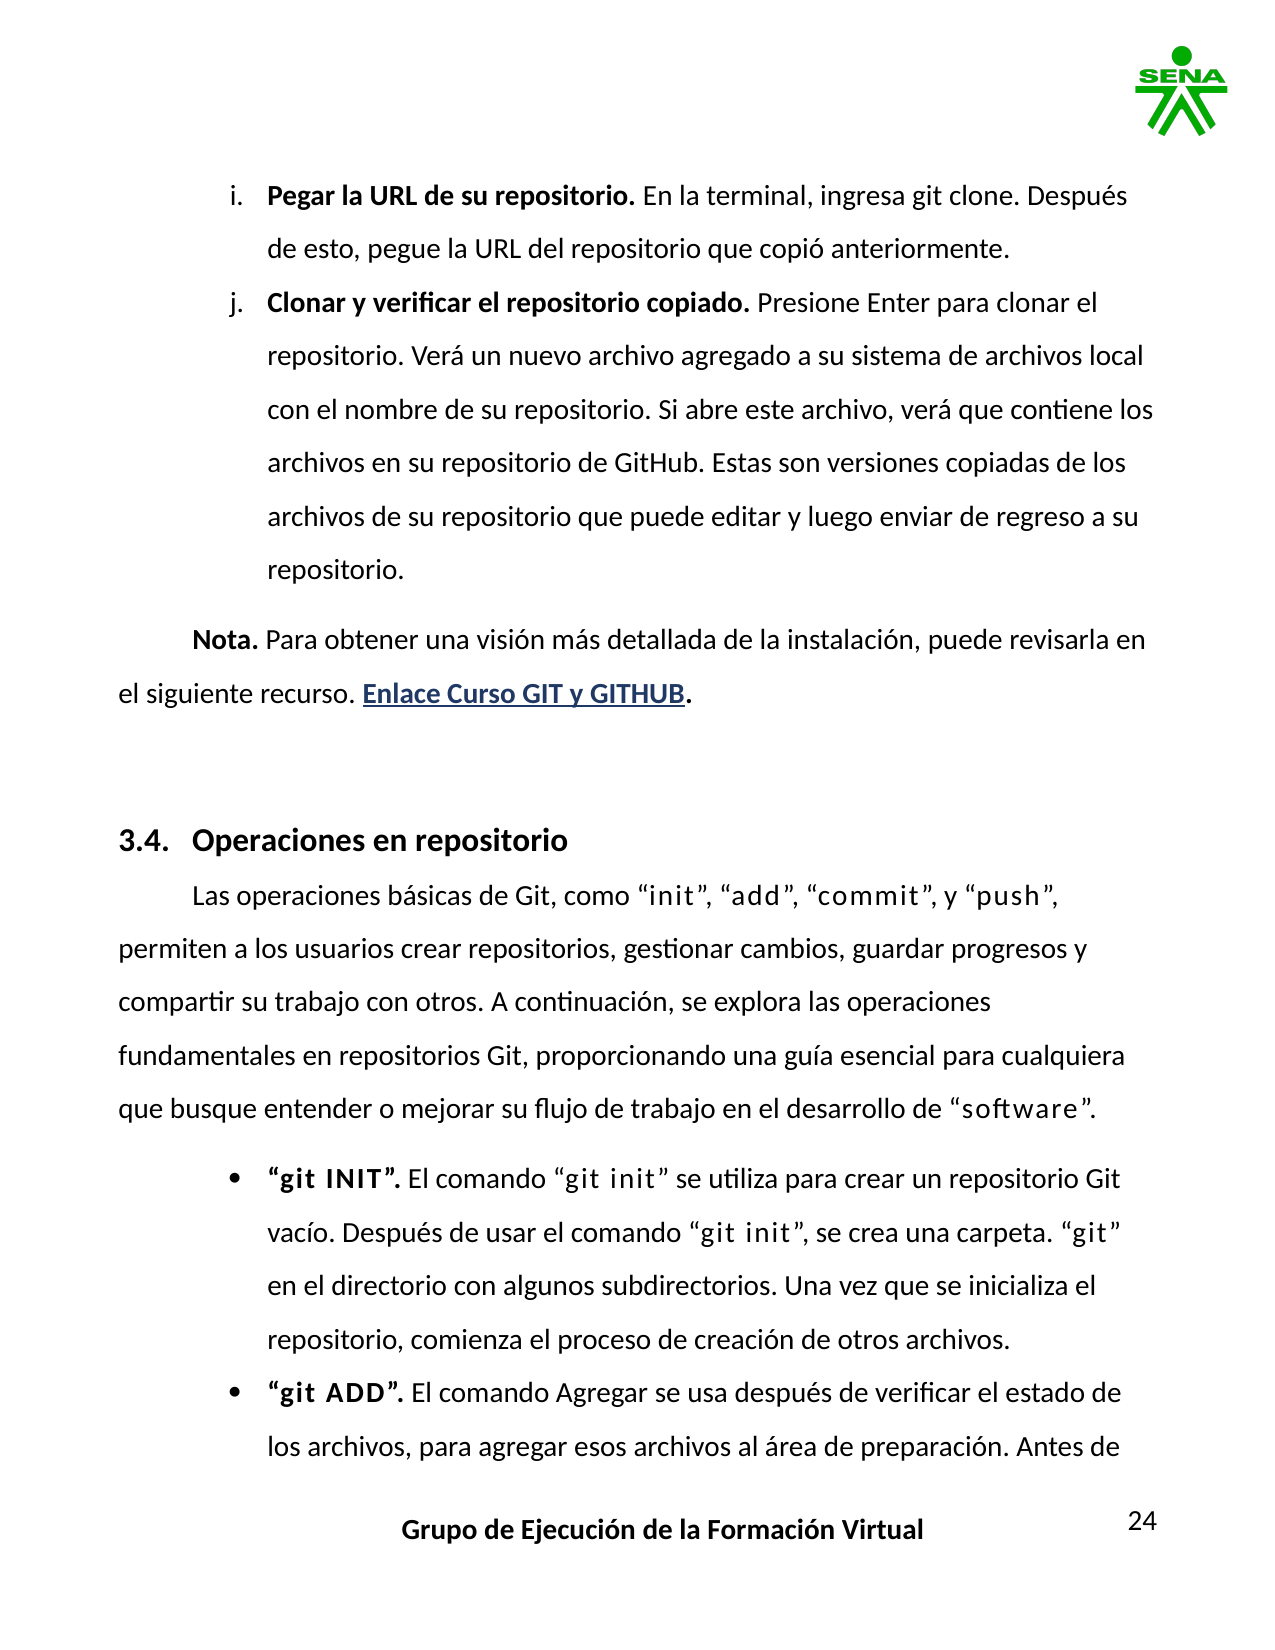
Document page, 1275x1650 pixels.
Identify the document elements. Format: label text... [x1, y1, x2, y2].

picture [1135, 46, 1228, 136]
list “git INIT”. El comando “git init” se utiliza para crear un repositorio Git vacío. Después de usar el comando “git init”, se crea una carpeta. “git” en el directorio con algunos subdirectorios. Una vez que se inicializa el repositorio, comienza el proceso de creación de otros archivos. [229, 1160, 1157, 1356]
list Pegar la URL de su repositorio. En la terminal, ingresa git clone. Después de esto, pegue la URL del repositorio que copió anteriormente. [229, 177, 1157, 266]
subtitle Operaciones en repositorio [118, 819, 1157, 860]
text Nota. Para obtener una visión más detallada de la instalación, puede revisarla en el siguiente recurso. Enlace Curso GIT y GITHUB. [118, 621, 1157, 710]
text Las operaciones básicas de Git, como “init”, “add”, “commit”, y “push”, permiten a los usuarios crear repositorios, gestionar cambios, guardar progresos y compartir su trabajo con otros. A continuación, se explora las operaciones fundamentales en repositorios Git, proporcionando una guía esencial para cualquiera que busque entender o mejorar su flujo de trabajo en el desarrollo de “software”. [118, 877, 1157, 1126]
list Clonar y verificar el repositorio copiado. Presione Enter para clonar el repositorio. Verá un nuevo archivo agregado a su sistema de archivos local con el nombre de su repositorio. Si abre este archivo, verá que contiene los archivos en su repositorio de GitHub. Estas son versiones copiadas de los archivos de su repositorio que puede editar y luego enviar de regreso a su repositorio. [229, 284, 1157, 587]
